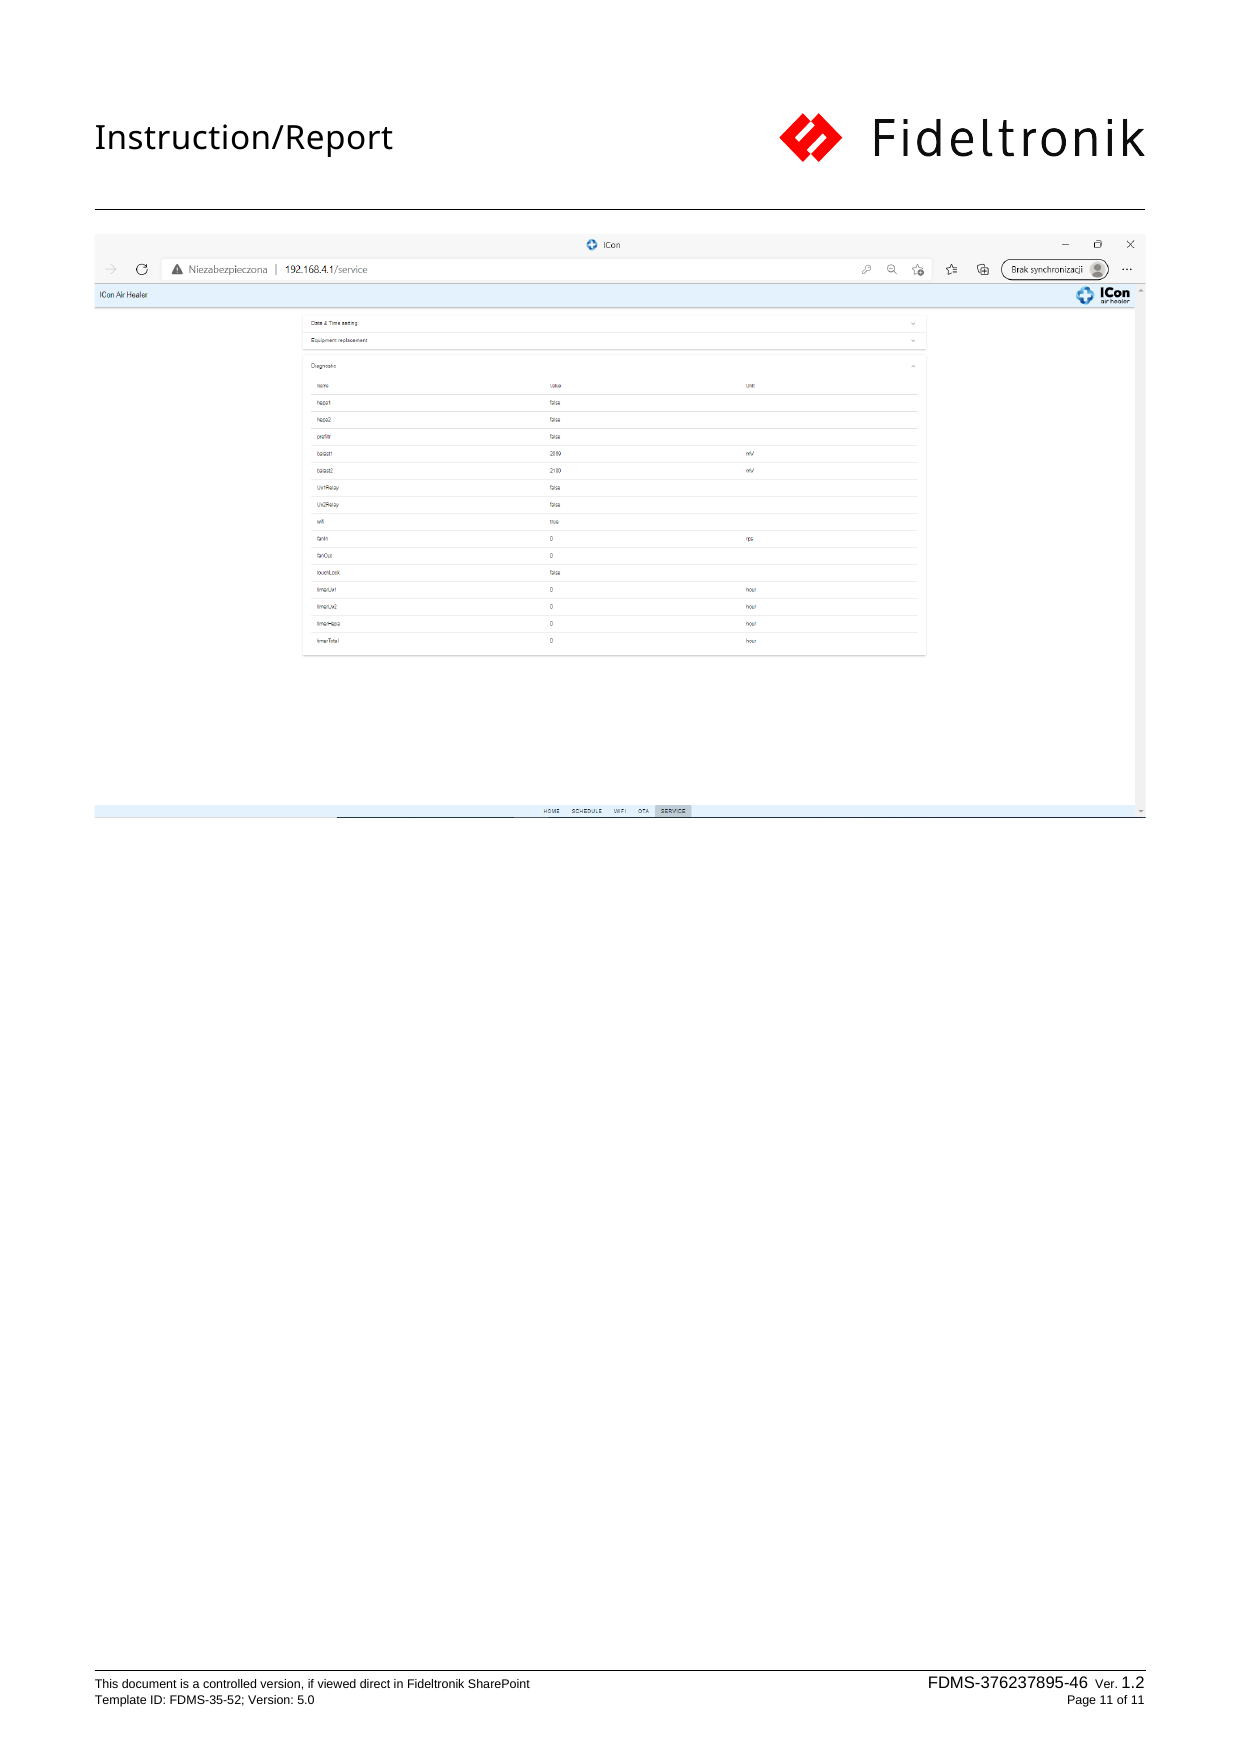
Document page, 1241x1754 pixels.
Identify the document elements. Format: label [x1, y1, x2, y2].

picture [94, 234, 1146, 818]
picture [779, 113, 1145, 162]
